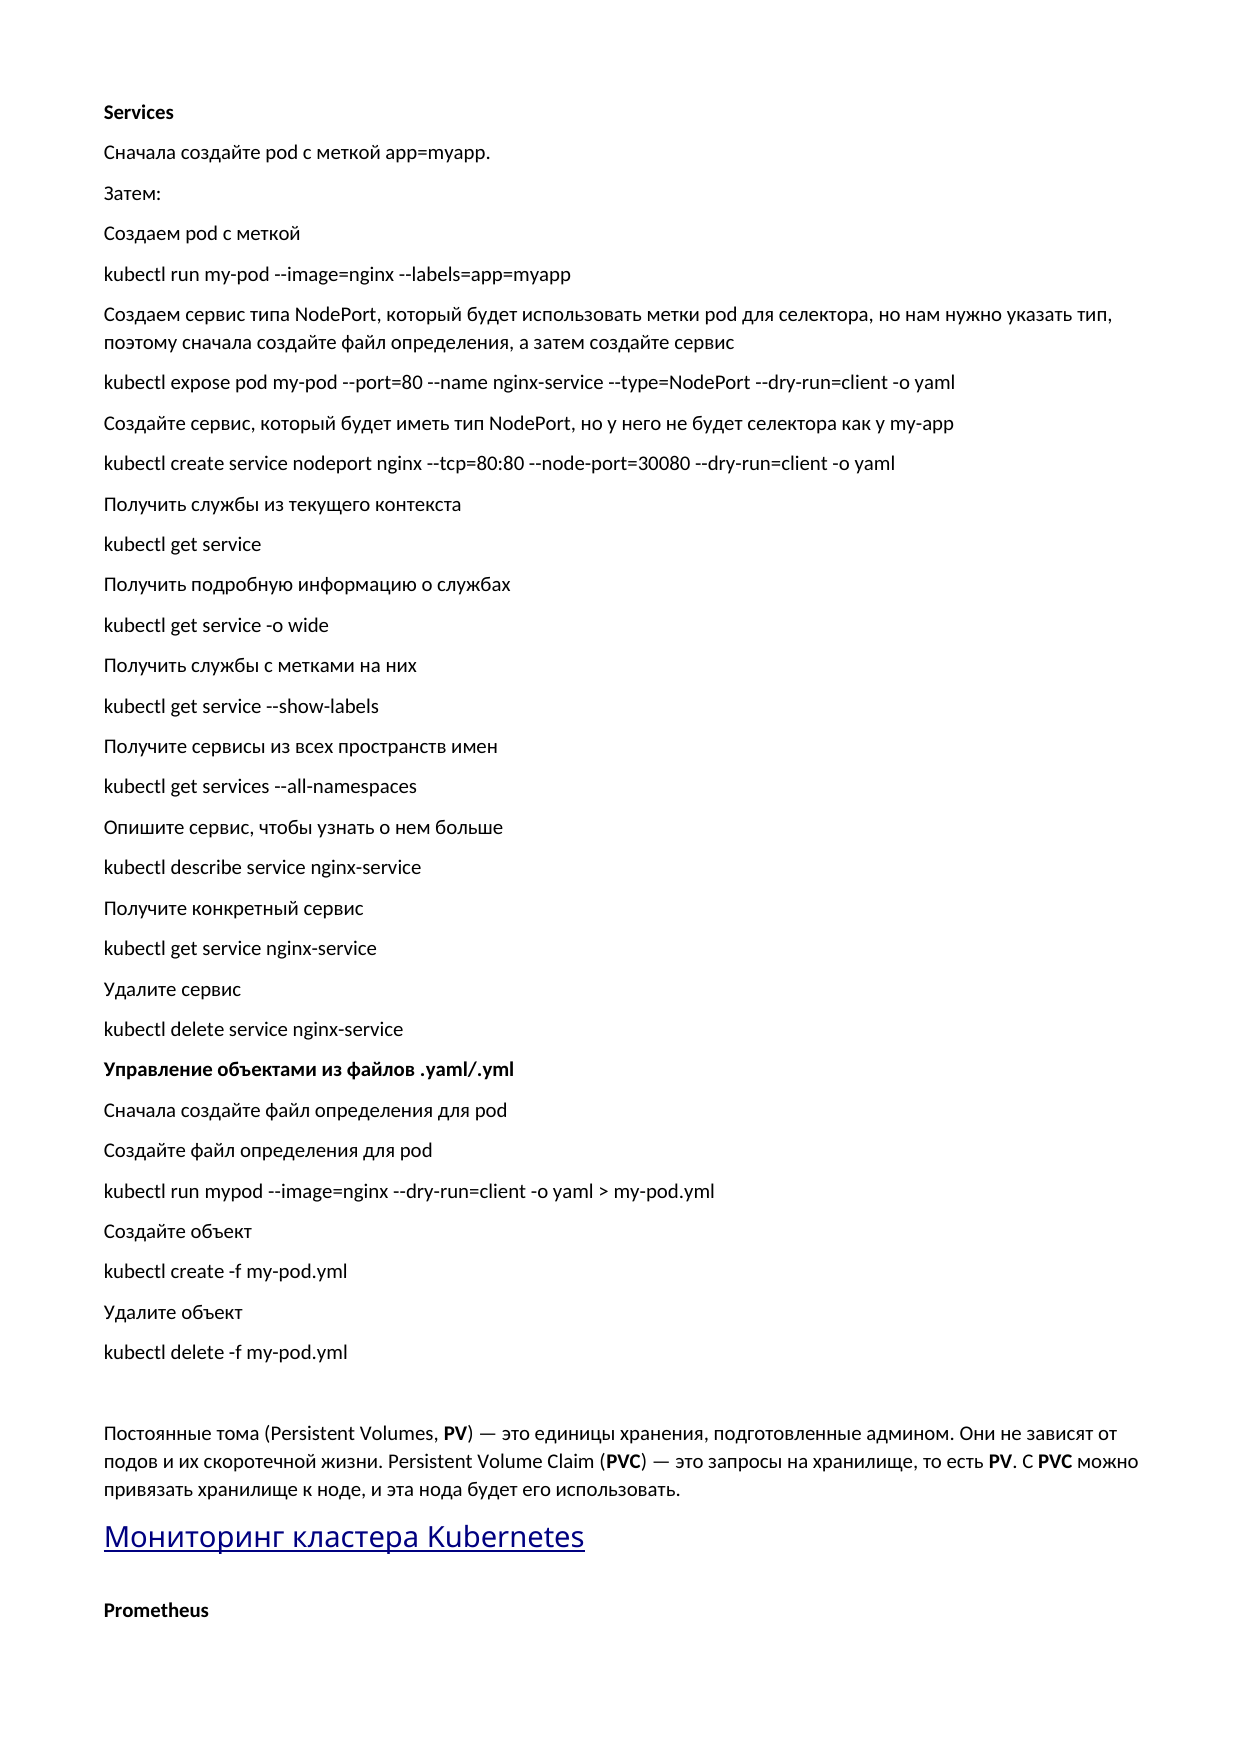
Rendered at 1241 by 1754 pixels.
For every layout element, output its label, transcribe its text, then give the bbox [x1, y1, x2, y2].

subtitle Мониторинг кластера Kubernetes [103, 1517, 1152, 1556]
text Удалите объект [103, 1299, 1152, 1324]
text kubectl expose pod my-pod --port=80 --name nginx-service --type=NodePort --dry-run=client -o yaml [103, 369, 1152, 395]
text Services [103, 99, 1152, 124]
text Удалите сервис [103, 976, 1152, 1001]
text kubectl get service --show-labels [103, 693, 1152, 718]
text Prometheus [103, 1597, 1152, 1622]
text Создаем pod с меткой [103, 220, 1152, 246]
text kubectl get service -o wide [103, 612, 1152, 637]
text Постоянные тома (Persistent Volumes, PV) — это единицы хранения, подготовленные админом. Они не зависят от подов и их скоротечной жизни. Persistent Volume Claim (PVC) — это запросы на хранилище, то есть PV. С PVC можно привязать хранилище к ноде, и эта нода будет его использовать. [103, 1420, 1152, 1502]
text Сначала создайте файл определения для pod [103, 1097, 1152, 1122]
text Получить подробную информацию о службах [103, 572, 1152, 597]
text Создаем сервис типа NodePort, который будет использовать метки pod для селектора, но нам нужно указать тип, поэтому сначала создайте файл определения, а затем создайте сервис [103, 301, 1152, 354]
text kubectl create -f my-pod.yml [103, 1259, 1152, 1284]
text kubectl get services --all-namespaces [103, 774, 1152, 799]
text Затем: [103, 180, 1152, 205]
text Получите конкретный сервис [103, 895, 1152, 920]
text kubectl create service nodeport nginx --tcp=80:80 --node-port=30080 --dry-run=client -o yaml [103, 450, 1152, 476]
text kubectl delete -f my-pod.yml [103, 1339, 1152, 1365]
text Получите сервисы из всех пространств имен [103, 733, 1152, 759]
text kubectl run my-pod --image=nginx --labels=app=myapp [103, 261, 1152, 286]
text Создайте объект [103, 1218, 1152, 1244]
text Создайте сервис, который будет иметь тип NodePort, но у него не будет селектора как у my-app [103, 410, 1152, 435]
text kubectl get service nginx-service [103, 935, 1152, 961]
text kubectl delete service nginx-service [103, 1016, 1152, 1042]
text kubectl get service [103, 531, 1152, 557]
text Опишите сервис, чтобы узнать о нем больше [103, 814, 1152, 839]
text kubectl describe service nginx-service [103, 854, 1152, 880]
text Управление объектами из файлов .yaml/.yml [103, 1057, 1152, 1082]
text Получить службы из текущего контекста [103, 491, 1152, 516]
text Создайте файл определения для pod [103, 1137, 1152, 1163]
text kubectl run mypod --image=nginx --dry-run=client -o yaml > my-pod.yml [103, 1178, 1152, 1203]
text Сначала создайте pod с меткой app=myapp. [103, 139, 1152, 165]
text Получить службы с метками на них [103, 652, 1152, 678]
